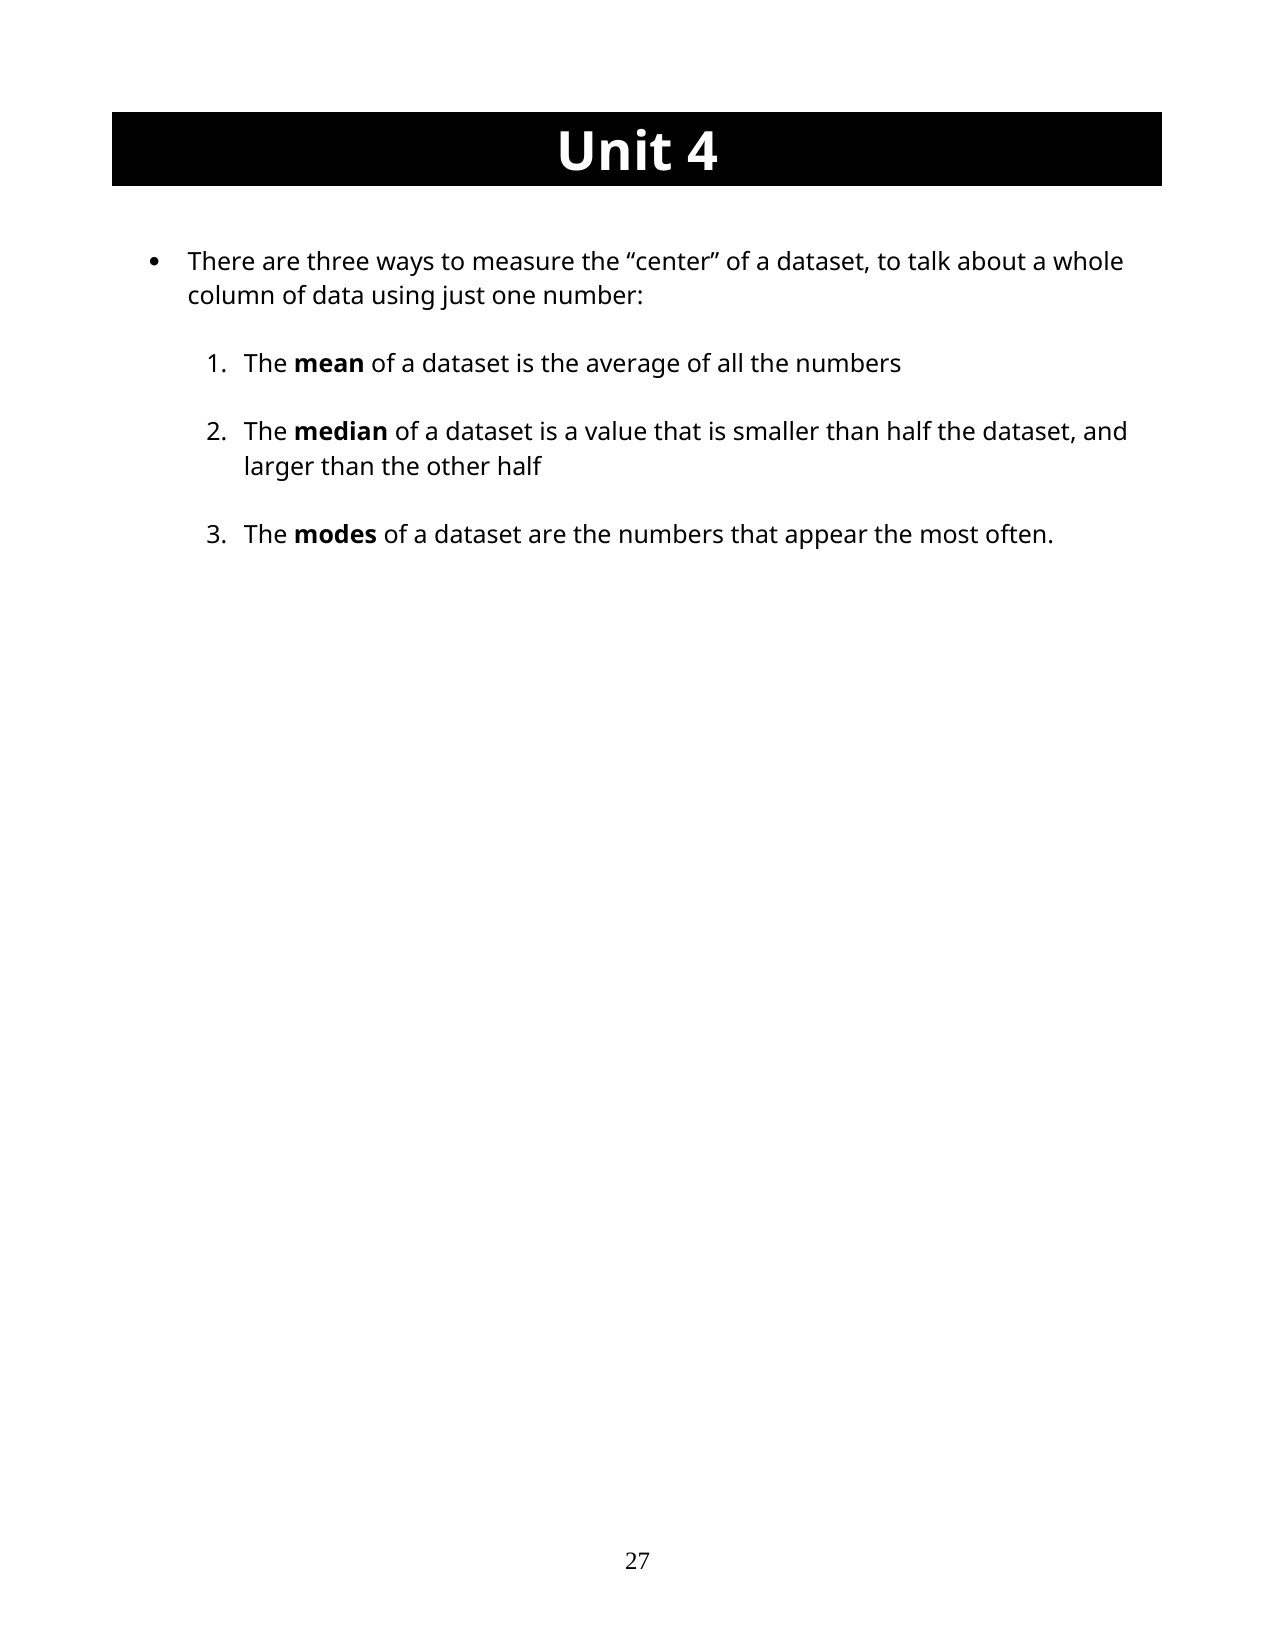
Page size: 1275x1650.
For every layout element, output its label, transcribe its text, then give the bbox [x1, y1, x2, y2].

list There are three ways to measure the “center” of a dataset, to talk about a whole column of data using just one number: [150, 244, 1162, 312]
list The mean of a dataset is the average of all the numbers [206, 346, 1162, 380]
subtitle Unit 4 [112, 112, 1162, 186]
list The median of a dataset is a value that is smaller than half the dataset, and larger than the other half [206, 414, 1162, 482]
list The modes of a dataset are the numbers that appear the most often. [206, 516, 1162, 550]
